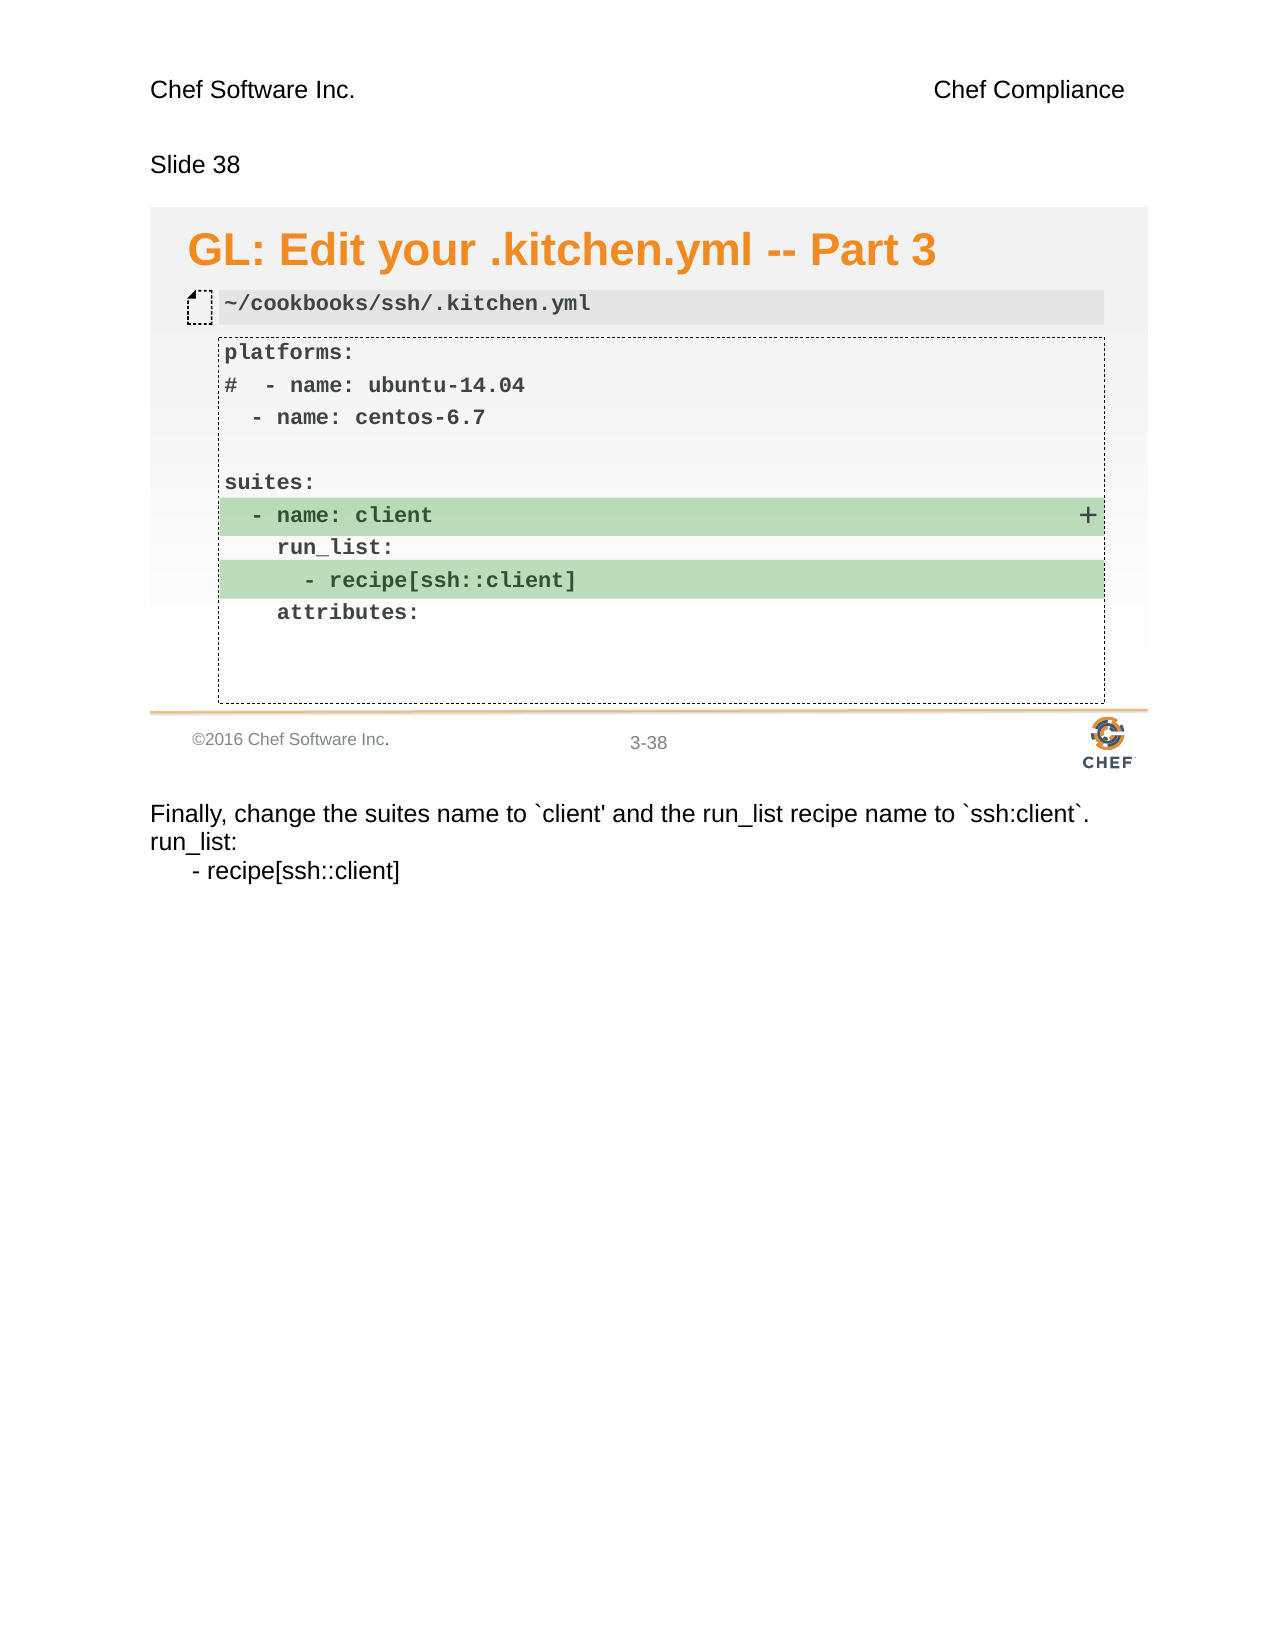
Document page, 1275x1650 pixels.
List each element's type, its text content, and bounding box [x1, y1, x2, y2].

text Finally, change the suites name to `client' and the run_list recipe name to `ssh:client`. [150, 798, 1125, 827]
text Slide 38 [150, 150, 1125, 179]
text - recipe[ssh::client] [150, 856, 1125, 885]
text run_list: [150, 827, 1125, 856]
